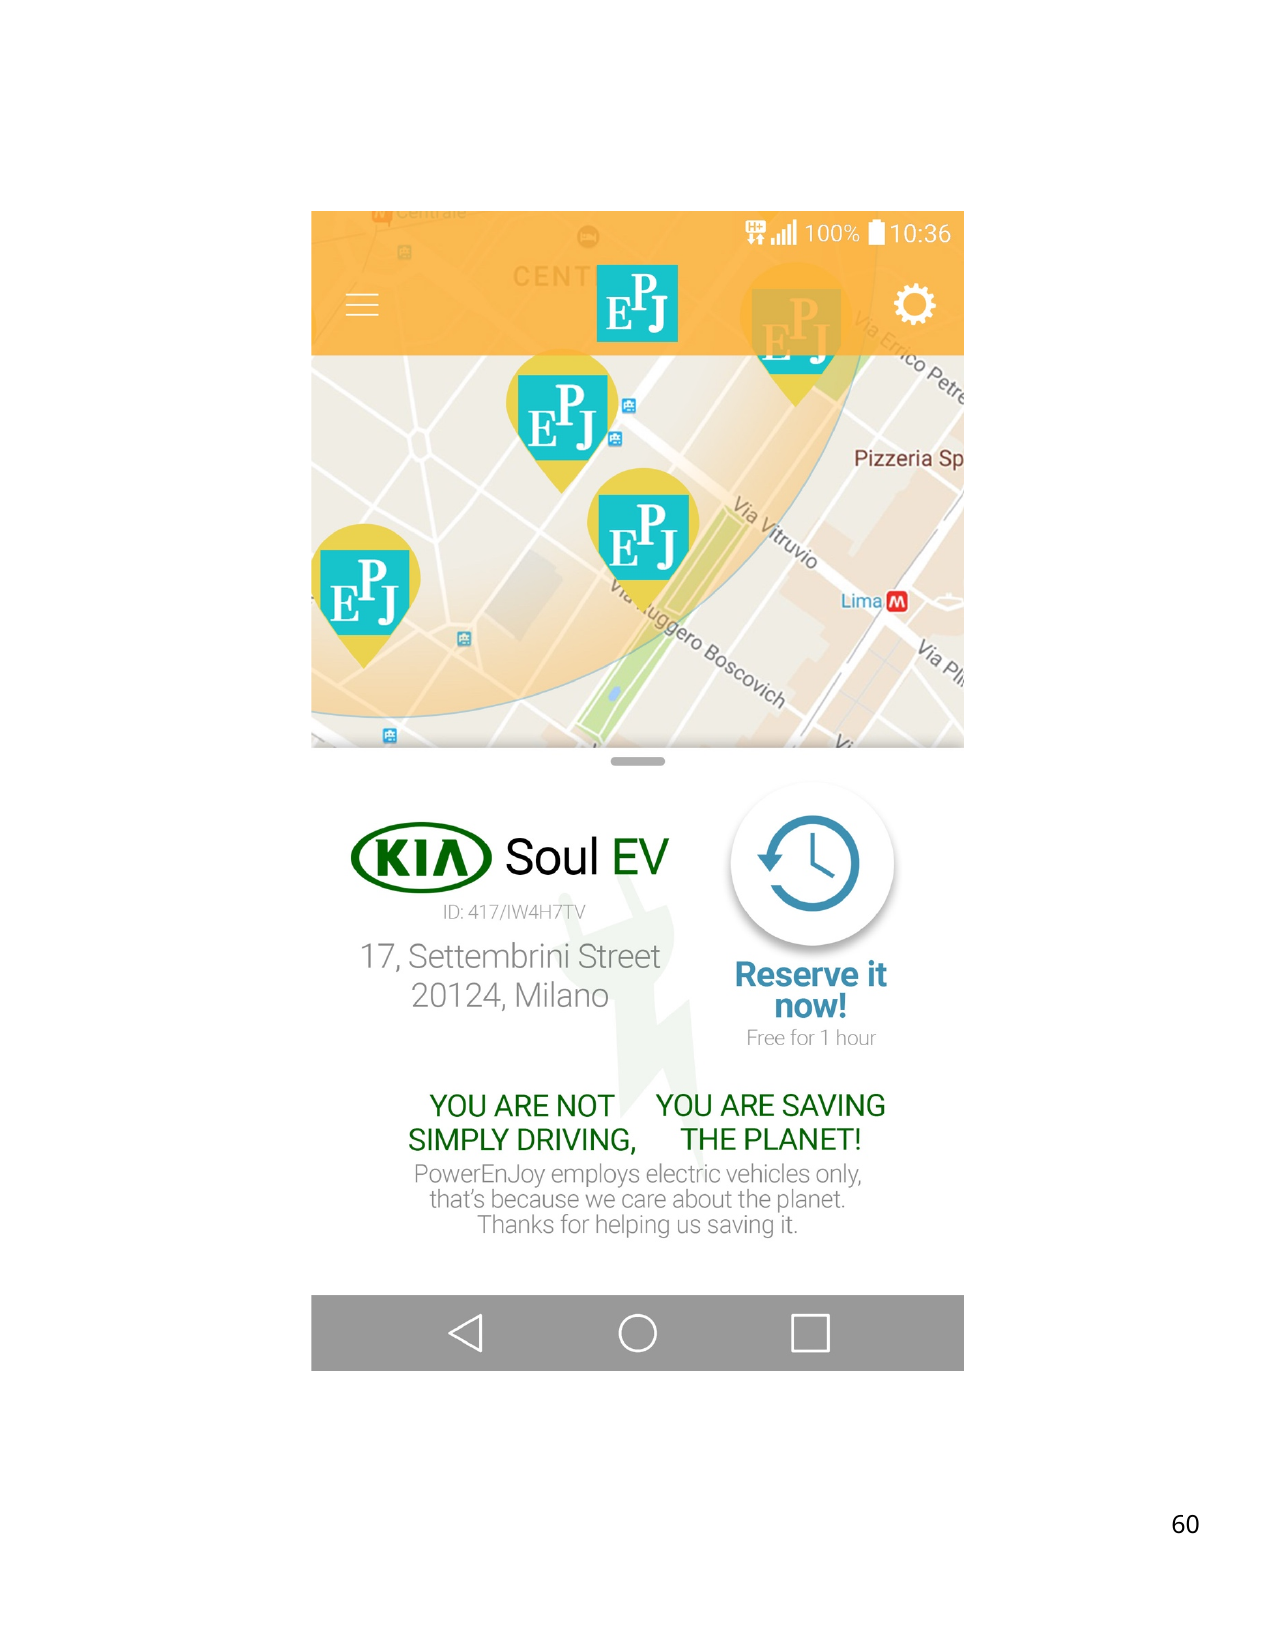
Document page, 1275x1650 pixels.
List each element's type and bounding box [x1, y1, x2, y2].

picture [311, 211, 964, 1371]
